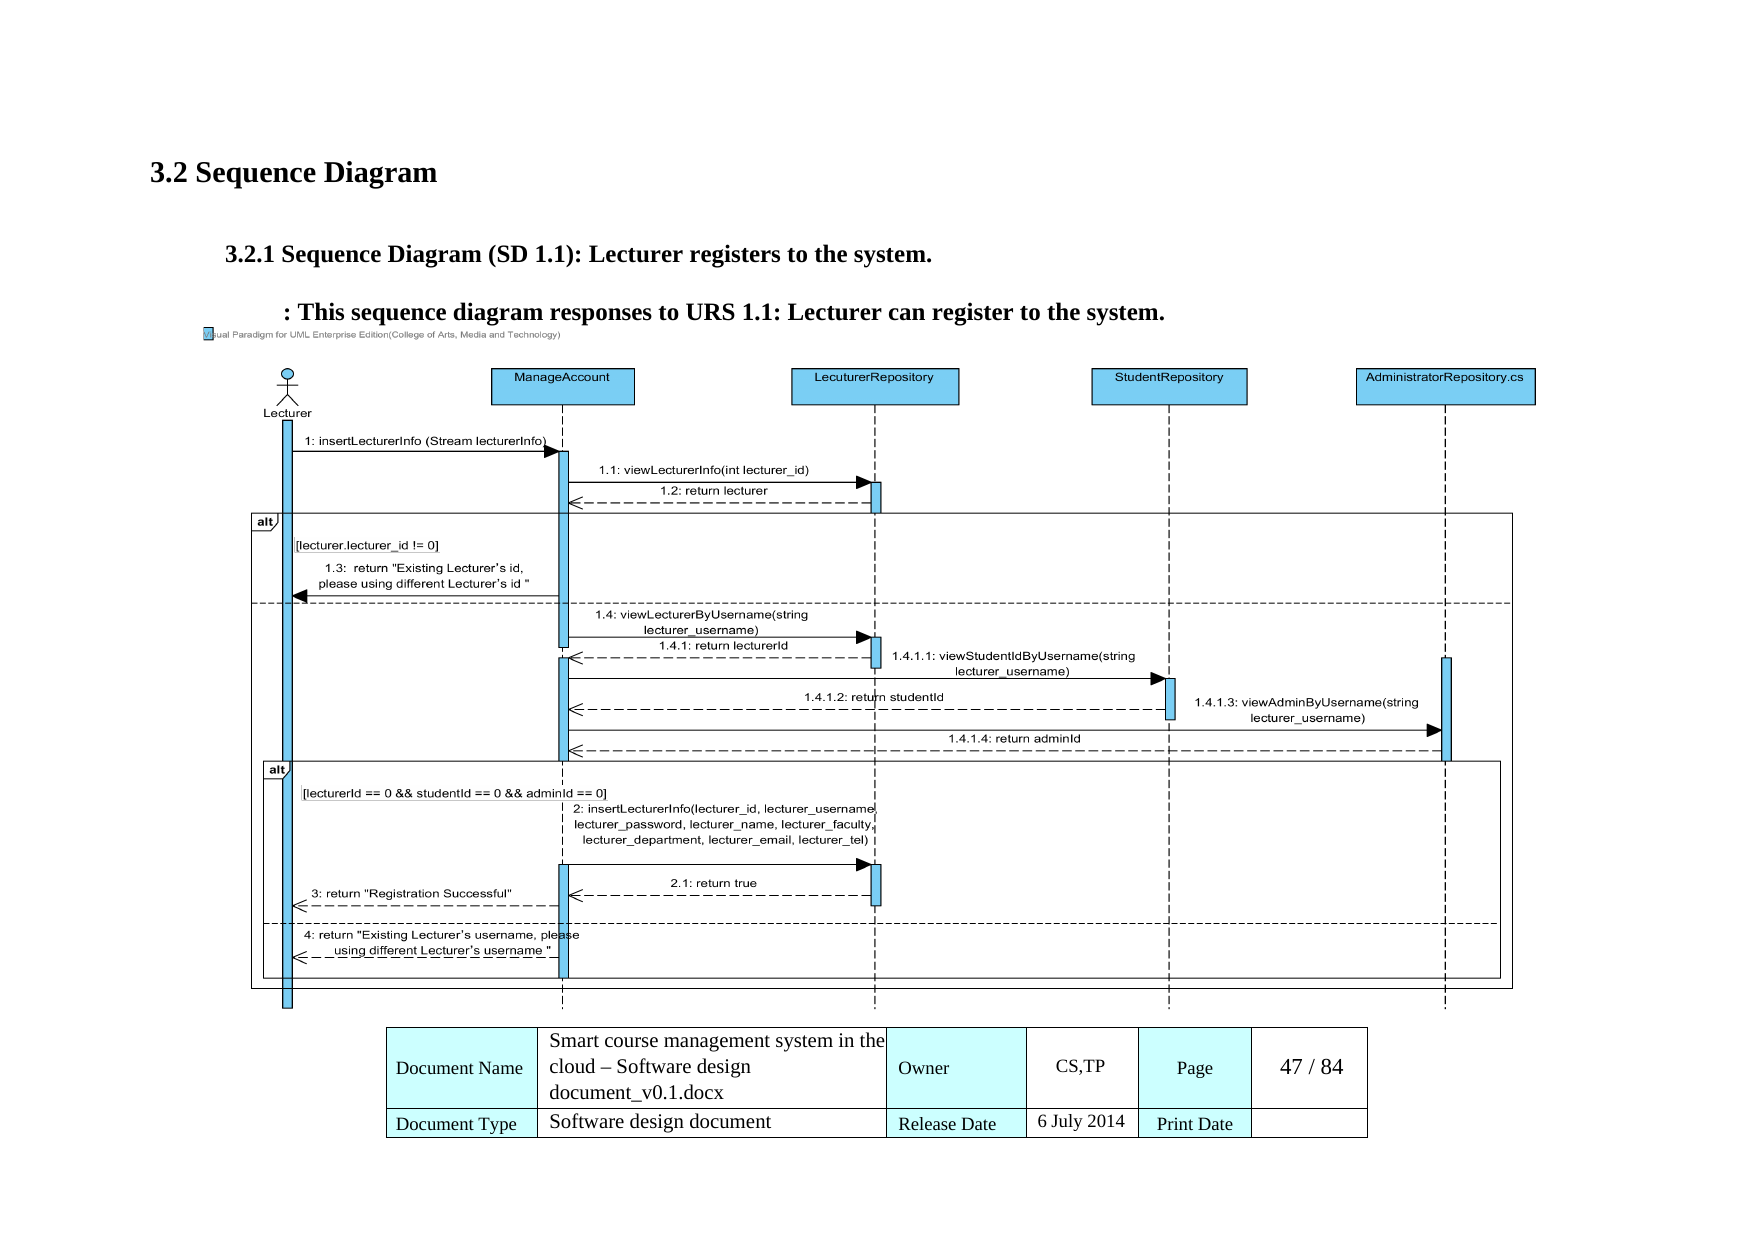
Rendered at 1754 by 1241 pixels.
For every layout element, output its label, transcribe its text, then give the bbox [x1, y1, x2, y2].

subtitle 3.2 Sequence Diagram [150, 154, 1604, 189]
text 3.2.1 Sequence Diagram (SD 1.1): Lecturer registers to the system. [150, 239, 1604, 268]
text : This sequence diagram responses to URS 1.1: Lecturer can register to the system. [225, 297, 1604, 326]
picture [203, 327, 1541, 1013]
